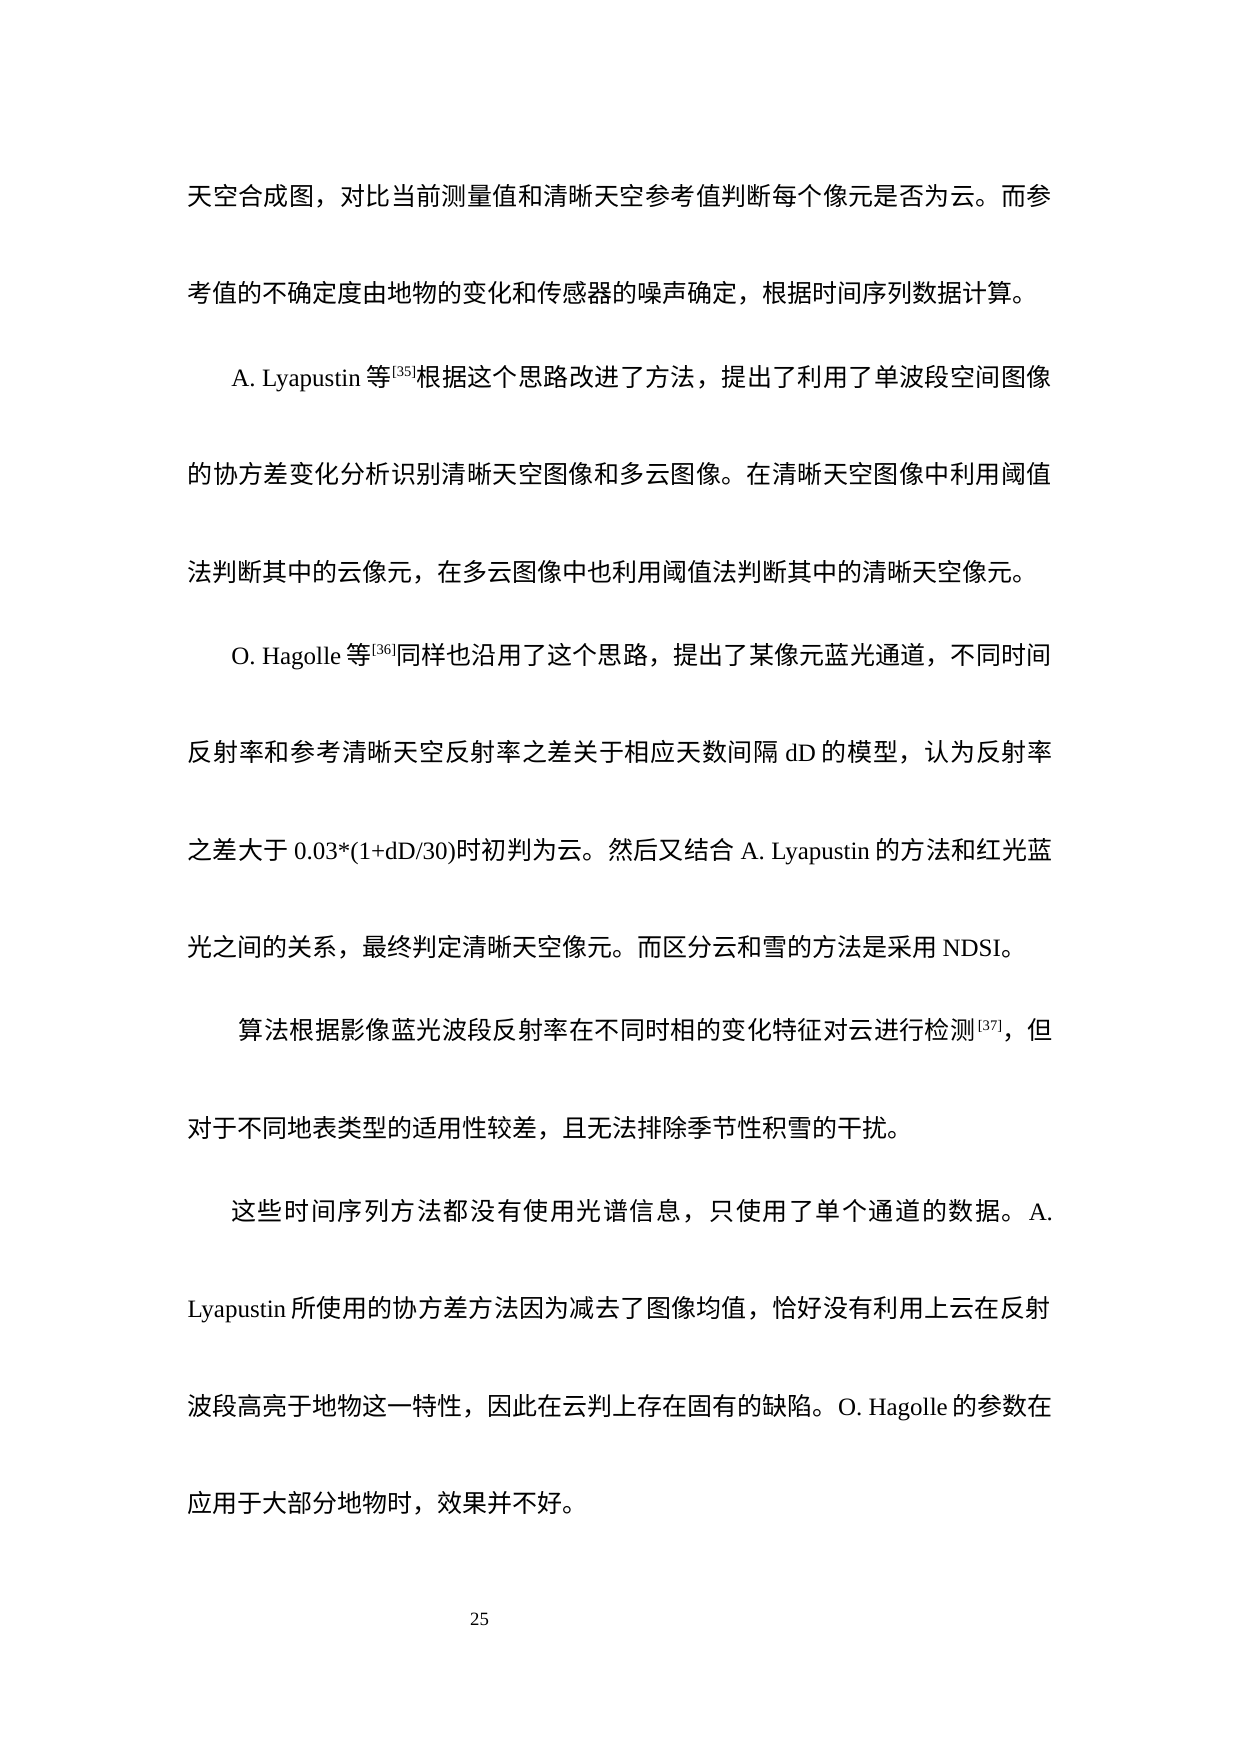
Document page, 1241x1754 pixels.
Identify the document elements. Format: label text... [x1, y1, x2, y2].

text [187, 162, 1053, 324]
text 算法根据影像蓝光波段反射率在不同时相的变化特征对云进行检测[37]，但对于不同地表类型的适用性较差，且无法排除季节性积雪的干扰。 [187, 996, 1053, 1159]
text 这些时间序列方法都没有使用光谱信息，只使用了单个通道的数据。A. Lyapustin所使用的协方差方法因为减去了图像均值，恰好没有利用上云在反射波段高亮于地物这一特性，因此在云判上存在固有的缺陷。O. Hagolle的参数在应用于大部分地物时，效果并不好。 [187, 1177, 1053, 1534]
text O. Hagolle等[36]同样也沿用了这个思路，提出了某像元蓝光通道，不同时间反射率和参考清晰天空反射率之差关于相应天数间隔dD的模型，认为反射率之差大于0.03*(1+dD/30)时初判为云。然后又结合A. Lyapustin的方法和红光蓝光之间的关系，最终判定清晰天空像元。而区分云和雪的方法是采用NDSI。 [187, 621, 1053, 978]
text A. Lyapustin等[35]根据这个思路改进了方法，提出了利用了单波段空间图像的协方差变化分析识别清晰天空图像和多云图像。在清晰天空图像中利用阈值法判断其中的云像元，在多云图像中也利用阈值法判断其中的清晰天空像元。 [187, 343, 1053, 603]
